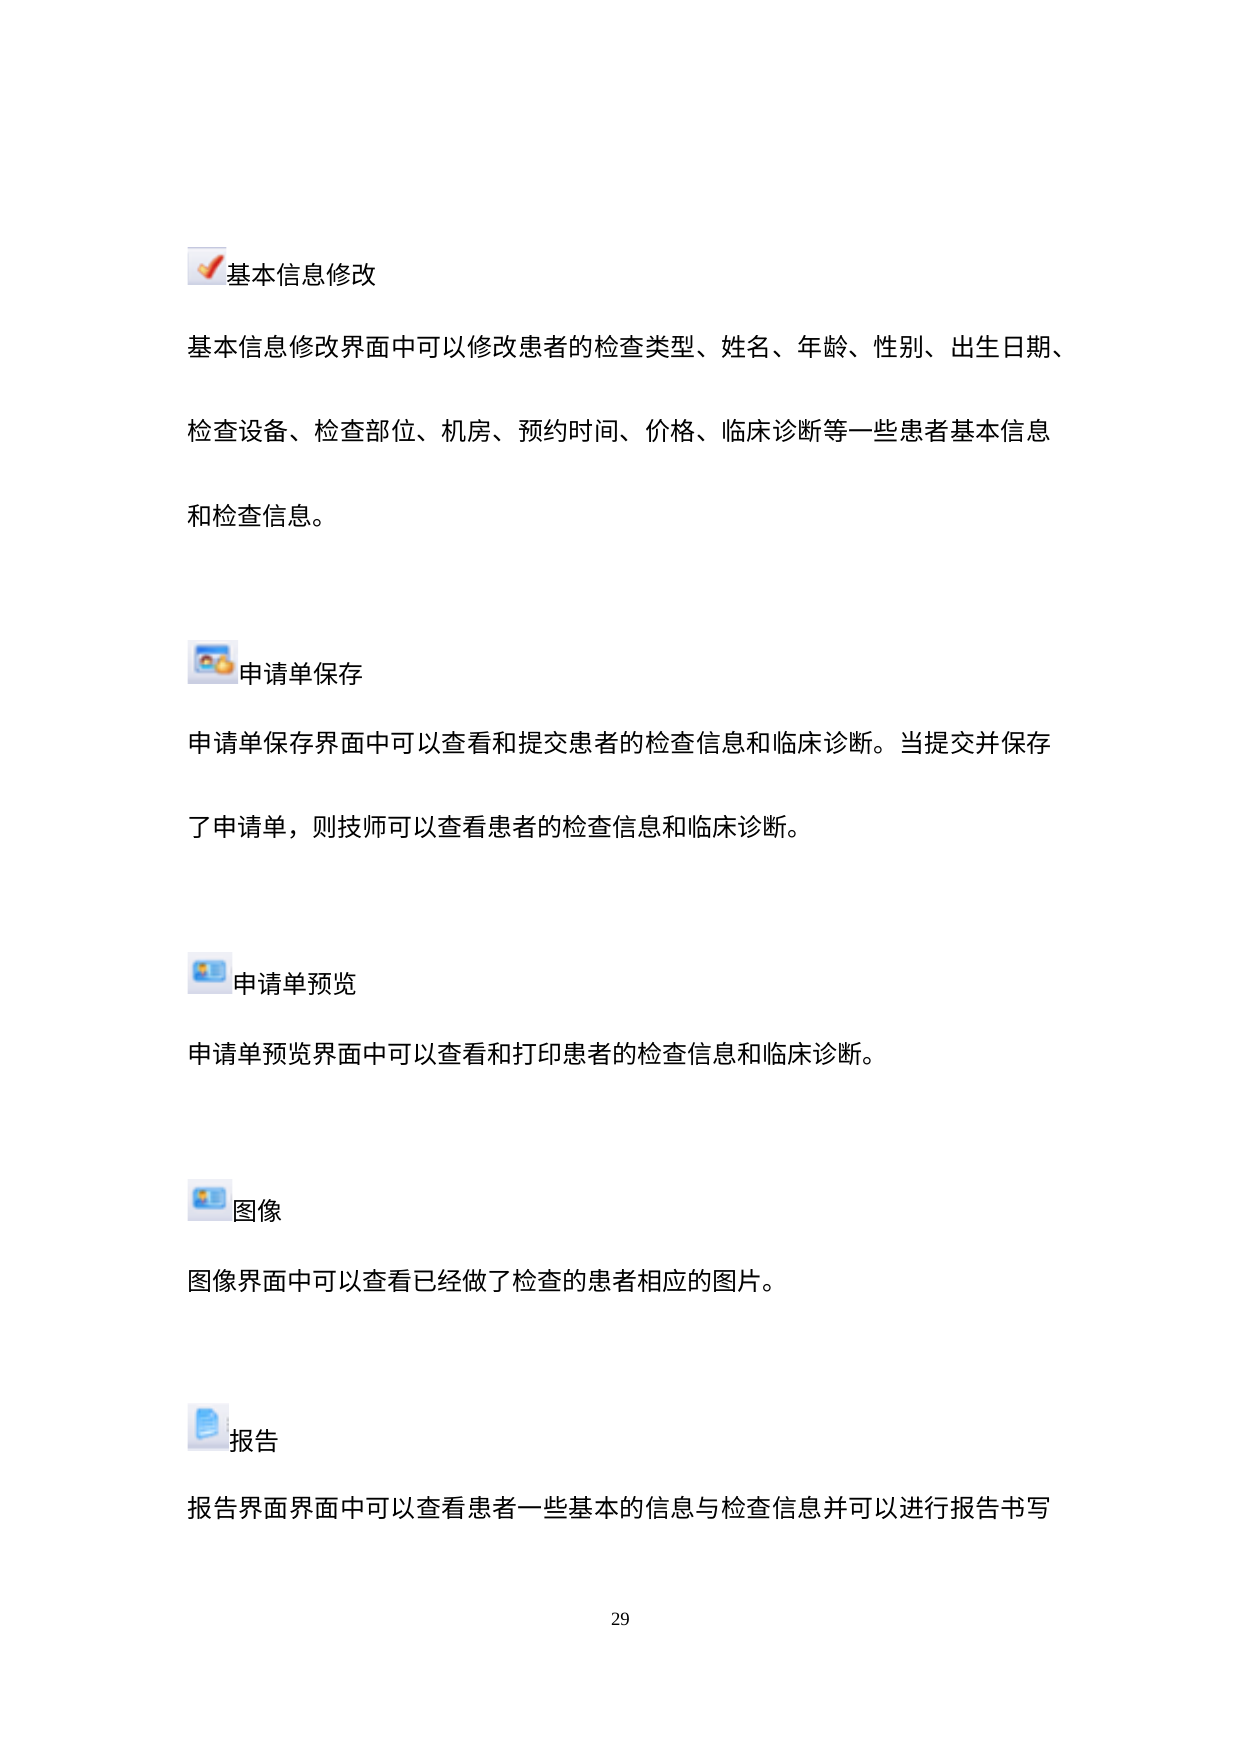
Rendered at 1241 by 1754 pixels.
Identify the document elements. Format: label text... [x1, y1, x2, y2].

picture [187, 1179, 233, 1221]
text 图像 [187, 1171, 1053, 1236]
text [187, 1474, 1053, 1539]
text 申请单预览界面中可以查看和打印患者的检查信息和临床诊断。 [187, 1020, 1053, 1085]
text 申请单预览 [187, 944, 1053, 1009]
picture [187, 952, 233, 994]
picture [187, 640, 239, 684]
text 图像界面中可以查看已经做了检查的患者相应的图片。 [187, 1247, 1053, 1312]
text 申请单保存界面中可以查看和提交患者的检查信息和临床诊断。当提交并保存了申请单，则技师可以查看患者的检查信息和临床诊断。 [187, 709, 1053, 858]
text 申请单保存 [187, 633, 1053, 698]
picture [187, 247, 227, 285]
text 基本信息修改 [187, 237, 1053, 302]
text 报告 [187, 1398, 1053, 1463]
text 基本信息修改界面中可以修改患者的检查类型、姓名、年龄、性别、出生日期、检查设备、检查部位、机房、预约时间、价格、临床诊断等一些患者基本信息和检查信息。 [187, 313, 1053, 547]
picture [187, 1403, 229, 1451]
